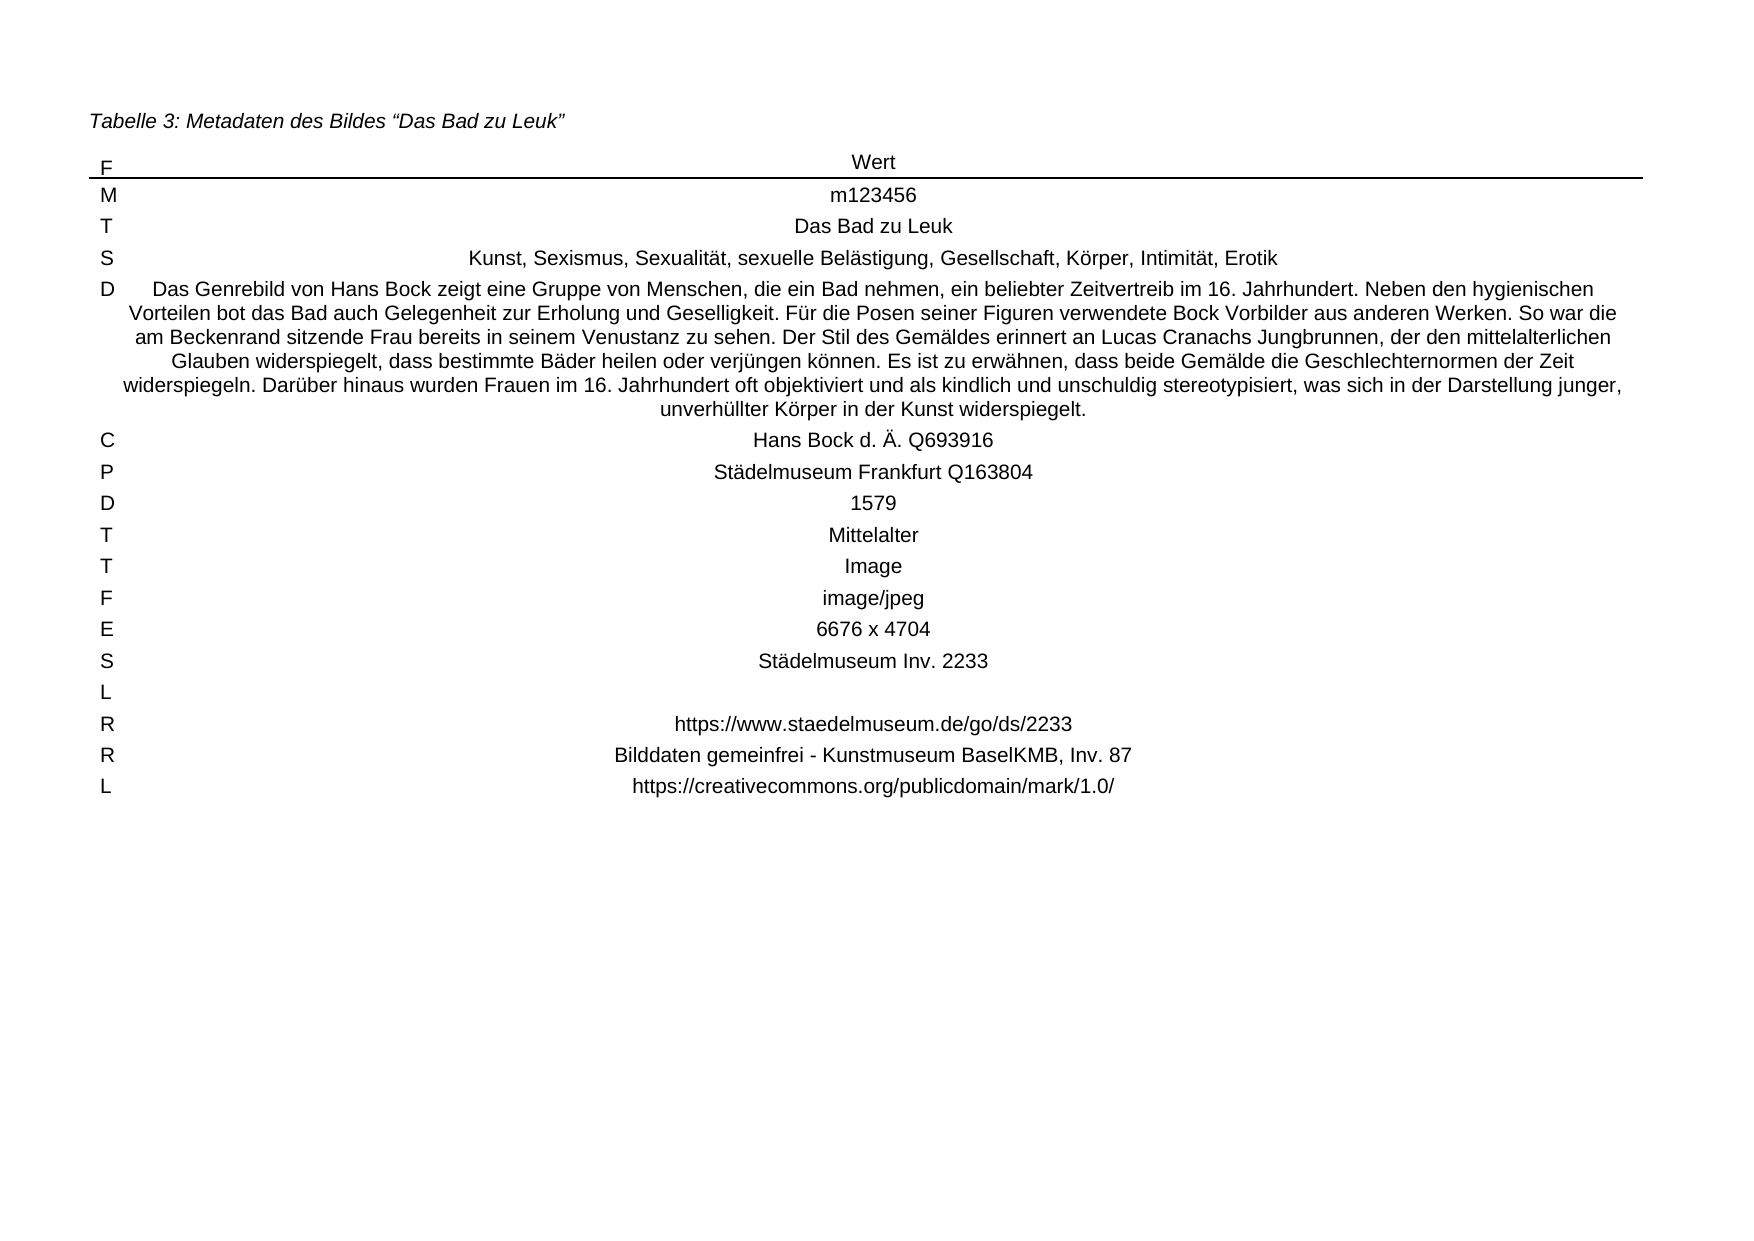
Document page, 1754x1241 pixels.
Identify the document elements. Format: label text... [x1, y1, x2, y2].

table_header Tabelle 3: Metadaten des Bildes “Das Bad zu Leuk” [77, 89, 1654, 826]
